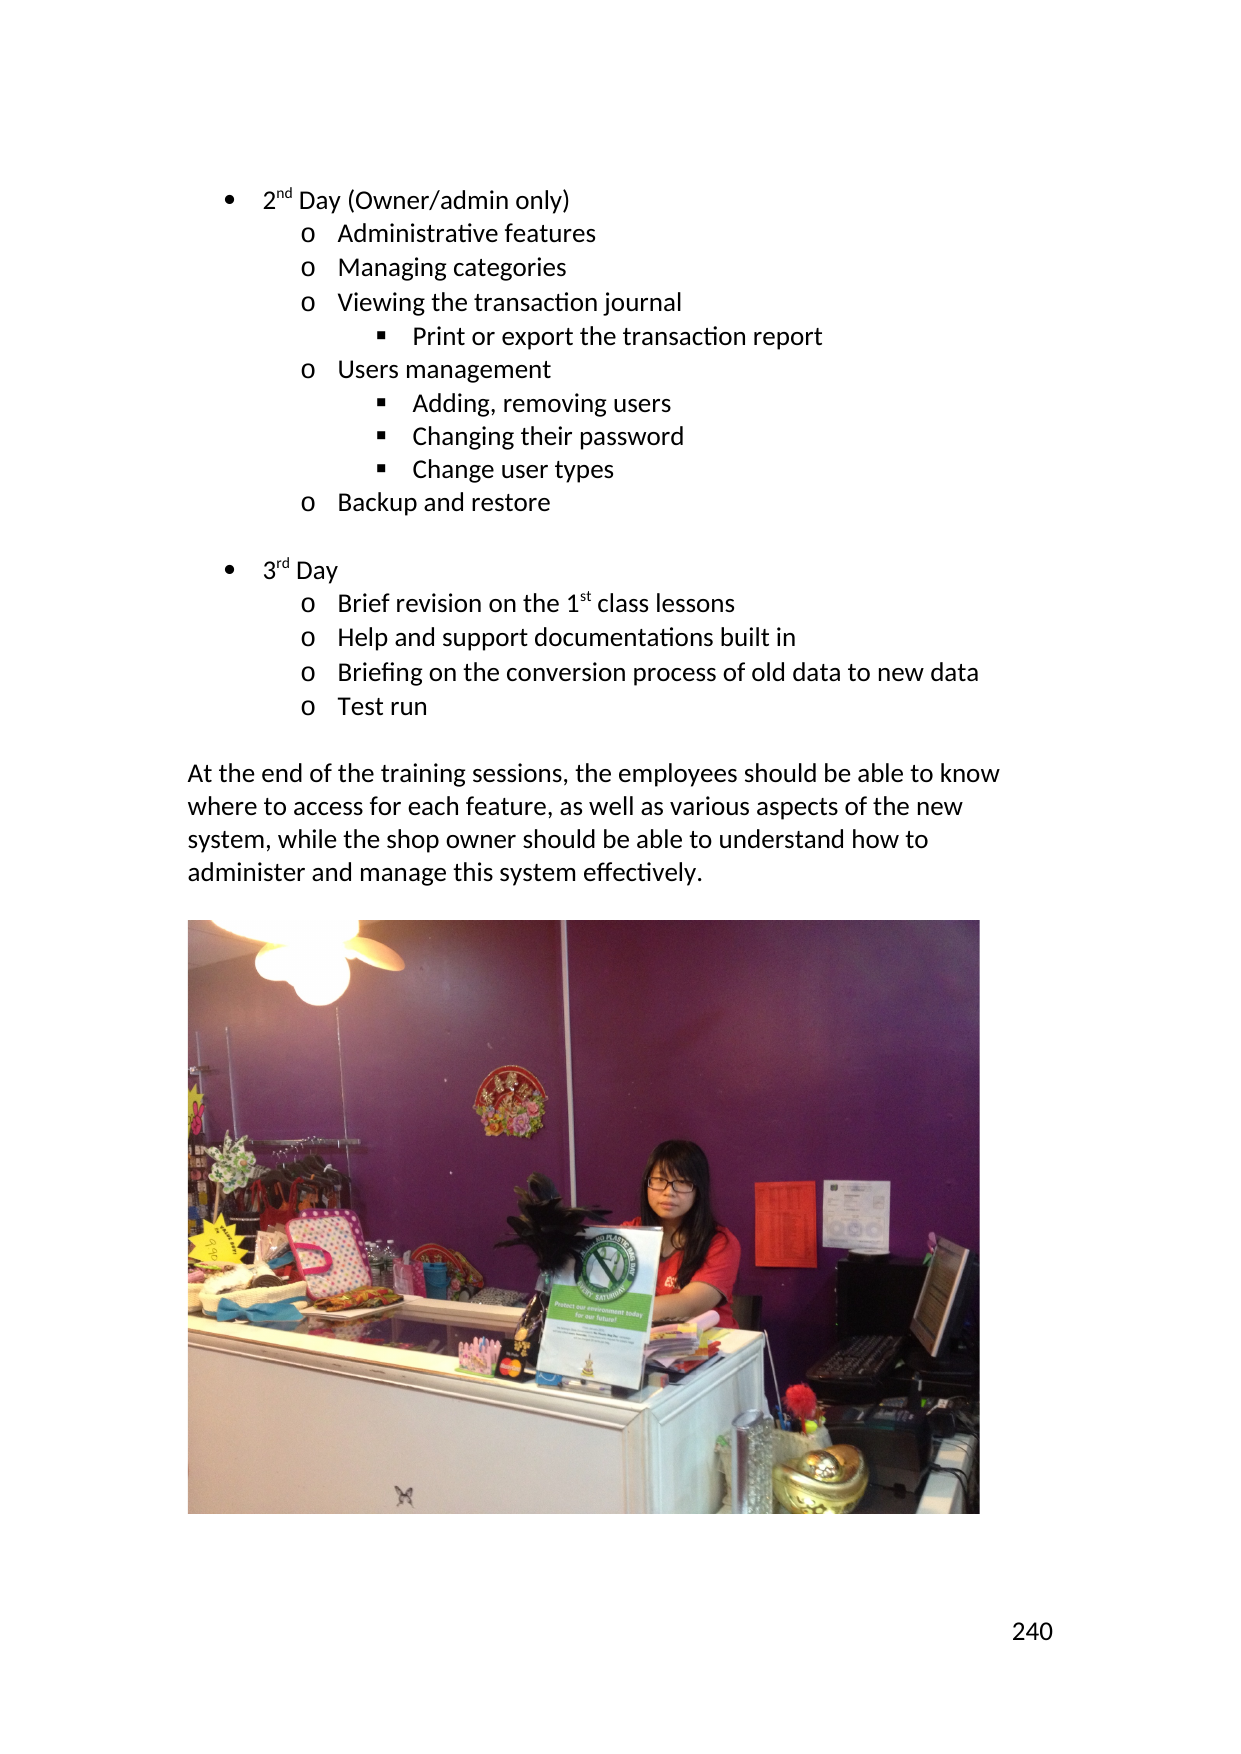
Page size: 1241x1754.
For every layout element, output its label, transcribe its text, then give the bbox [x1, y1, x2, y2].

list Administrative features [300, 216, 1053, 250]
list Test run [300, 689, 1053, 723]
list 2nd Day (Owner/admin only) [225, 183, 1053, 216]
list Help and support documentations built in [300, 620, 1053, 655]
list Briefing on the conversion process of old data to new data [300, 655, 1053, 689]
list Changing their password [375, 419, 1053, 453]
list Change user types [375, 453, 1053, 486]
list Adding, removing users [375, 387, 1053, 419]
list Viewing the transaction journal [300, 285, 1053, 319]
list Managing categories [300, 250, 1053, 285]
list 3rd Day [225, 553, 1053, 586]
picture [187, 920, 980, 1514]
list Print or export the transaction report [375, 319, 1053, 352]
list Users management [300, 352, 1053, 387]
text At the end of the training sessions, the employees should be able to know where to access for each feature, as well as various aspects of the new system, while the shop owner should be able to understand how to administer and manage this system effectively. [187, 757, 1053, 889]
list Backup and restore [300, 486, 1053, 520]
list Brief revision on the 1st class lessons [300, 586, 1053, 620]
